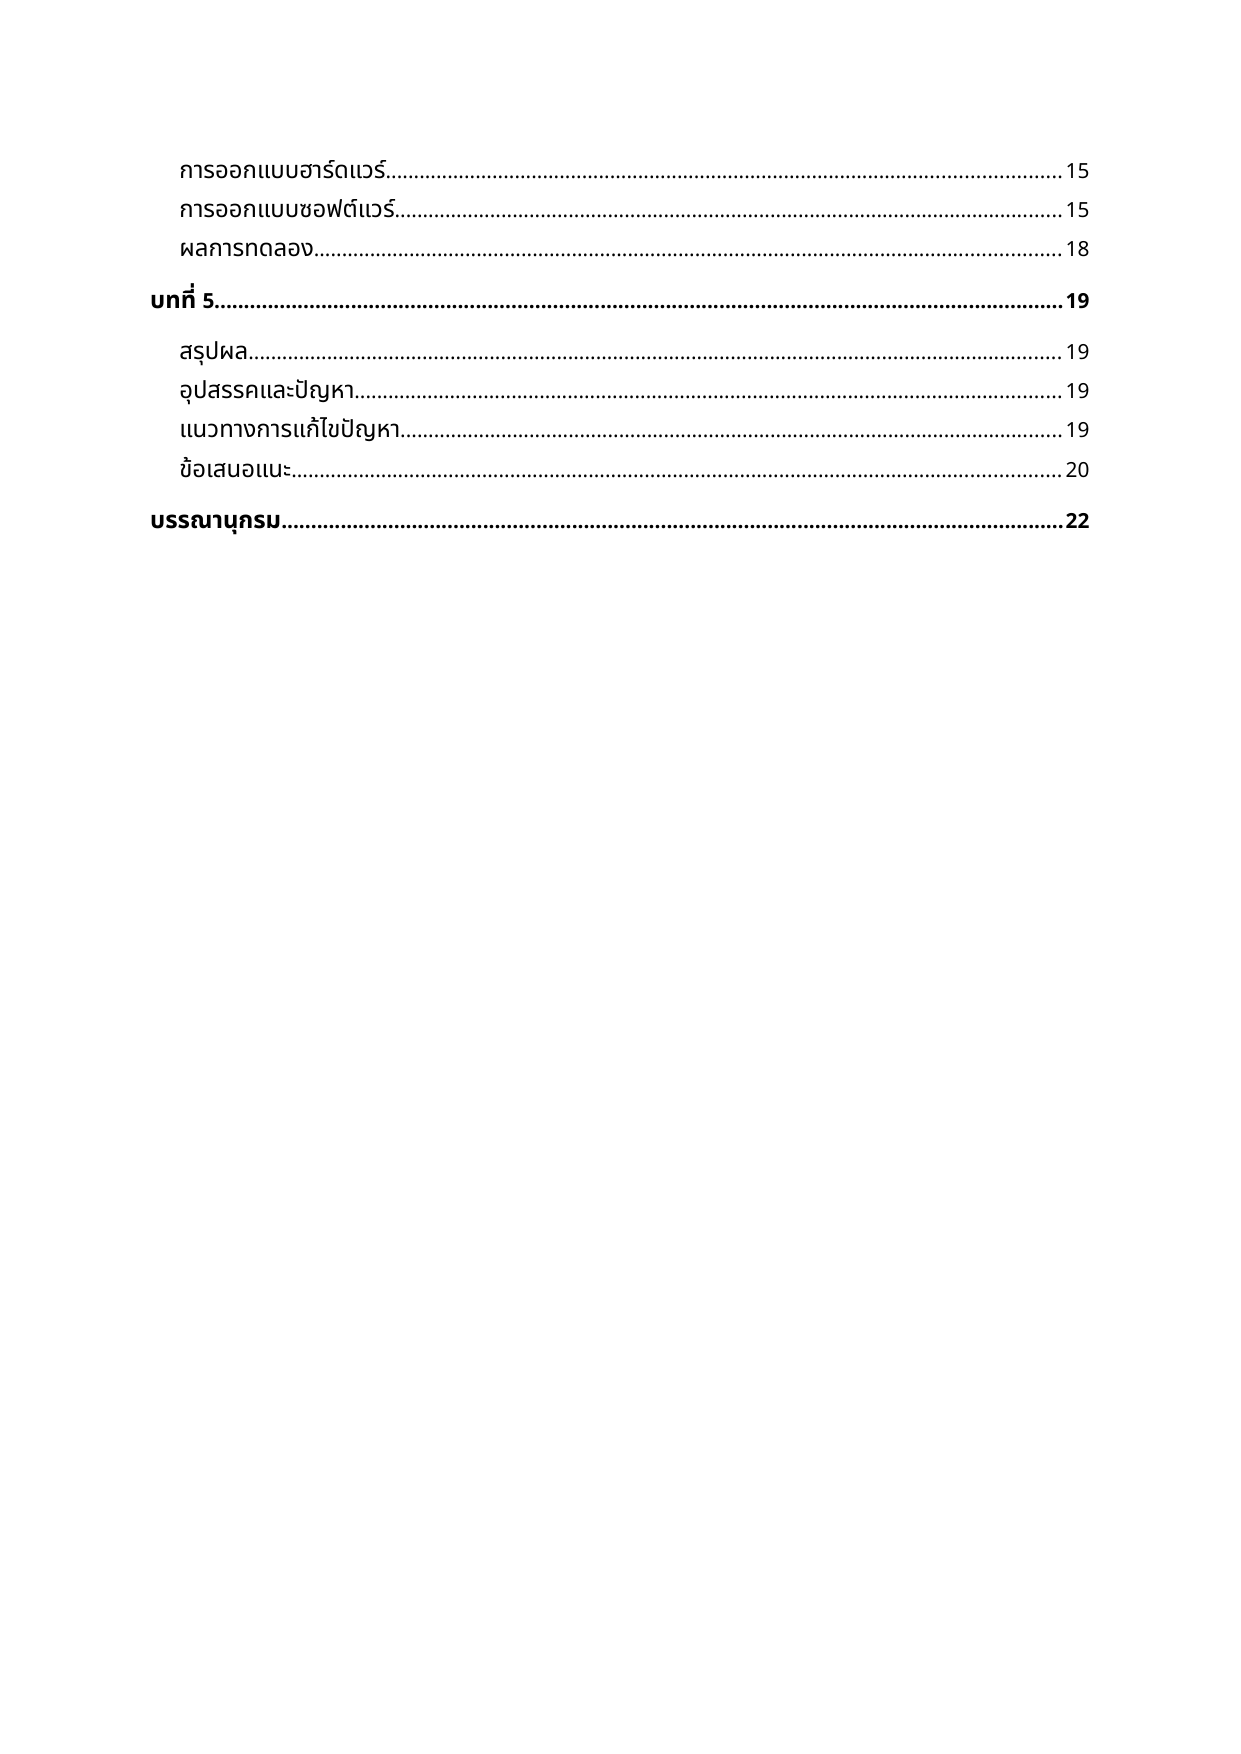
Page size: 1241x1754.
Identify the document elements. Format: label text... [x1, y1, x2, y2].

text ผลการทดลอง 18 [179, 231, 1090, 267]
text ข้อเสนอแนะ 20 [179, 452, 1090, 488]
text การออกแบบฮาร์ดแวร์ 15 [179, 153, 1090, 189]
text สรุปผล 19 [179, 334, 1090, 371]
text บรรณานุกรม 22 [150, 503, 1090, 539]
text แนวทางการแก้ไขปัญหา 19 [179, 412, 1090, 449]
text อุปสรรคและปัญหา 19 [179, 373, 1090, 410]
text การออกแบบซอฟต์แวร์ 15 [179, 192, 1090, 228]
text บทที่ 5 19 [150, 283, 1090, 319]
